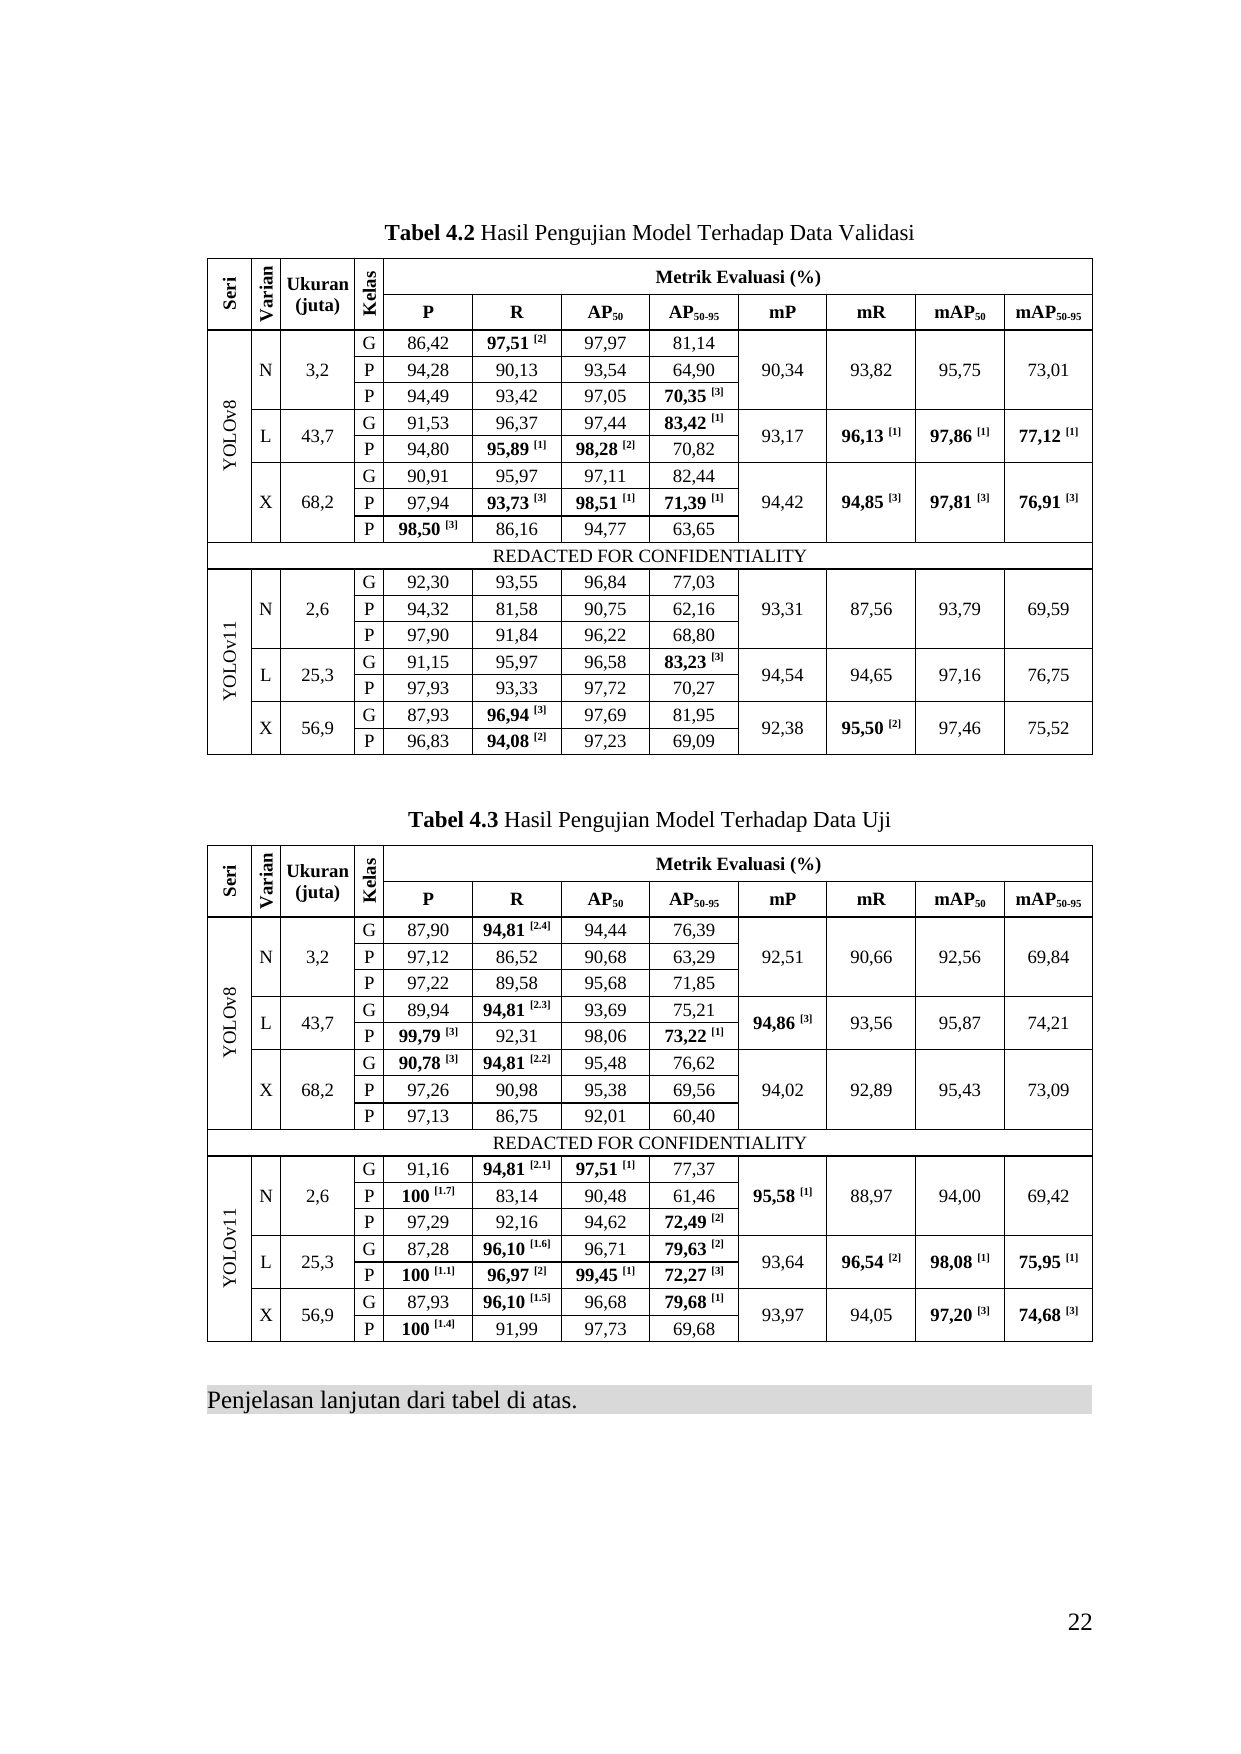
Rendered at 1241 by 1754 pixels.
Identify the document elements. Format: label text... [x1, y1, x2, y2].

table_cell 94,00 [916, 1157, 1004, 1235]
table_cell mAP50-95 [1005, 295, 1092, 329]
table_cell 94,44 [562, 918, 649, 943]
table_cell 43,7 [281, 997, 354, 1049]
table_cell AP50 [562, 882, 649, 916]
table_cell 79,63 [2] [650, 1236, 738, 1261]
table_cell 97,26 [384, 1076, 472, 1102]
table_header Varian [252, 259, 280, 329]
table_header Ukuran (juta) [281, 259, 354, 329]
table_cell 99,45 [1] [562, 1263, 649, 1288]
table_cell 97,29 [384, 1209, 472, 1235]
table_cell 91,15 [384, 649, 472, 674]
table_cell 96,10 [1.5] [473, 1289, 561, 1314]
table_cell 94,02 [739, 1050, 826, 1128]
table_cell 71,39 [1] [650, 489, 738, 515]
table_cell 100 [1.1] [384, 1263, 472, 1288]
table_cell 90,91 [384, 463, 472, 488]
table_cell 86,16 [473, 517, 561, 541]
table_cell 94,81 [2.2] [473, 1050, 561, 1075]
table_cell 94,81 [2.3] [473, 997, 561, 1022]
table_cell 92,38 [739, 702, 826, 754]
table_cell 76,75 [1005, 649, 1092, 701]
table_cell G [355, 649, 383, 674]
table_cell 69,84 [1005, 918, 1092, 996]
table_cell 97,94 [384, 489, 472, 515]
table_cell 70,35 [3] [650, 383, 738, 409]
table_cell P [355, 1316, 383, 1341]
table_cell 95,97 [473, 649, 561, 674]
table_cell 75,21 [650, 997, 738, 1022]
table_cell 98,50 [3] [384, 517, 472, 541]
table_cell mP [739, 882, 826, 916]
table_cell 93,64 [739, 1236, 826, 1288]
table_cell 96,37 [473, 410, 561, 435]
table_cell 97,13 [384, 1104, 472, 1128]
table_cell 75,52 [1005, 702, 1092, 754]
table_cell 94,49 [384, 383, 472, 409]
table_cell 60,40 [650, 1104, 738, 1128]
table_cell 2,6 [281, 570, 354, 648]
table_cell 86,75 [473, 1104, 561, 1128]
table_cell 93,55 [473, 570, 561, 594]
table_cell 93,73 [3] [473, 489, 561, 515]
table_cell 69,56 [650, 1076, 738, 1102]
table_cell mAP50 [916, 882, 1004, 916]
table_cell P [355, 675, 383, 701]
table_cell P [384, 882, 472, 916]
table_cell 95,50 [2] [827, 702, 915, 754]
table_cell G [355, 570, 383, 594]
table_cell 93,54 [562, 357, 649, 382]
table_cell G [355, 997, 383, 1022]
table_cell 81,14 [650, 331, 738, 356]
table_cell 95,48 [562, 1050, 649, 1075]
table_cell 93,97 [739, 1289, 826, 1341]
table_cell N [252, 331, 280, 409]
table_cell 76,39 [650, 918, 738, 943]
table_cell L [252, 649, 280, 701]
table_cell P [355, 436, 383, 462]
table_cell 3,2 [281, 331, 354, 409]
table_cell 87,56 [827, 570, 915, 648]
table_cell 93,79 [916, 570, 1004, 648]
table_cell 90,34 [739, 331, 826, 409]
table_cell 74,21 [1005, 997, 1092, 1049]
table_cell 88,97 [827, 1157, 915, 1235]
table_cell 97,51 [2] [473, 331, 561, 356]
table_cell 70,27 [650, 675, 738, 701]
table_cell REDACTED FOR CONFIDENTIALITY [208, 543, 1092, 568]
table_cell 83,42 [1] [650, 410, 738, 435]
table_cell G [355, 1050, 383, 1075]
table_cell 96,68 [562, 1289, 649, 1314]
table_cell 63,29 [650, 944, 738, 969]
table_cell 91,16 [384, 1157, 472, 1182]
table_cell 97,81 [3] [916, 463, 1004, 541]
table_cell 96,10 [1.6] [473, 1236, 561, 1261]
table_cell 68,2 [281, 1050, 354, 1128]
table_cell 95,97 [473, 463, 561, 488]
table_cell N [252, 918, 280, 996]
table_cell YOLOv8 [208, 918, 251, 1128]
table_cell 97,12 [384, 944, 472, 969]
table_cell 93,56 [827, 997, 915, 1049]
table_cell 56,9 [281, 702, 354, 754]
table_cell 69,68 [650, 1316, 738, 1341]
table_cell 98,08 [1] [916, 1236, 1004, 1288]
table_header Seri [208, 259, 251, 329]
table_cell YOLOv8 [208, 331, 251, 541]
table_cell P [355, 622, 383, 648]
table_cell 73,22 [1] [650, 1023, 738, 1049]
table_cell 94,81 [2.4] [473, 918, 561, 943]
table_cell 96,94 [3] [473, 702, 561, 727]
table_header Seri [208, 846, 251, 916]
table_cell P [355, 489, 383, 515]
table_cell 75,95 [1] [1005, 1236, 1092, 1288]
table_cell 97,22 [384, 970, 472, 996]
table_cell 69,09 [650, 729, 738, 754]
table_cell P [355, 1076, 383, 1102]
table_header Metrik Evaluasi (%) [384, 846, 1092, 881]
table_cell 97,97 [562, 331, 649, 356]
table_header Kelas [355, 846, 383, 916]
table_cell mAP50-95 [1005, 882, 1092, 916]
table_cell AP50-95 [650, 882, 738, 916]
table_cell 96,84 [562, 570, 649, 594]
table_cell P [355, 1209, 383, 1235]
table_cell 97,69 [562, 702, 649, 727]
table_cell 99,79 [3] [384, 1023, 472, 1049]
table_cell R [473, 295, 561, 329]
table_cell G [355, 410, 383, 435]
table_cell 94,62 [562, 1209, 649, 1235]
table_cell 72,27 [3] [650, 1263, 738, 1288]
table_cell 70,82 [650, 436, 738, 462]
table_cell 97,93 [384, 675, 472, 701]
table_cell 90,75 [562, 596, 649, 621]
table_cell 93,82 [827, 331, 915, 409]
table_header Kelas [355, 259, 383, 329]
table_cell 92,16 [473, 1209, 561, 1235]
table_cell 90,13 [473, 357, 561, 382]
table_cell 94,81 [2.1] [473, 1157, 561, 1182]
table_cell 94,86 [3] [739, 997, 826, 1049]
table_cell 95,58 [1] [739, 1157, 826, 1235]
table_cell P [355, 1023, 383, 1049]
table_cell 90,48 [562, 1183, 649, 1208]
table_cell P [355, 1263, 383, 1288]
table_cell 95,89 [1] [473, 436, 561, 462]
table_cell REDACTED FOR CONFIDENTIALITY [208, 1130, 1092, 1155]
table_cell YOLOv11 [208, 570, 251, 754]
table_cell 96,71 [562, 1236, 649, 1261]
table_cell 83,14 [473, 1183, 561, 1208]
table_cell 68,2 [281, 463, 354, 541]
table_cell mAP50 [916, 295, 1004, 329]
table_cell P [355, 357, 383, 382]
table_cell 74,68 [3] [1005, 1289, 1092, 1341]
table_cell 82,44 [650, 463, 738, 488]
table_cell 97,90 [384, 622, 472, 648]
table_cell AP50-95 [650, 295, 738, 329]
table_cell 64,90 [650, 357, 738, 382]
table_cell 92,31 [473, 1023, 561, 1049]
table_cell 97,20 [3] [916, 1289, 1004, 1341]
table_cell 83,23 [3] [650, 649, 738, 674]
table_cell 98,06 [562, 1023, 649, 1049]
table_cell P [355, 1183, 383, 1208]
table_cell 97,86 [1] [916, 410, 1004, 462]
table_cell 94,85 [3] [827, 463, 915, 541]
table_cell 100 [1.7] [384, 1183, 472, 1208]
table_cell 93,17 [739, 410, 826, 462]
table_cell 43,7 [281, 410, 354, 462]
table_cell 86,52 [473, 944, 561, 969]
table_cell 93,69 [562, 997, 649, 1022]
table_cell 92,56 [916, 918, 1004, 996]
table_cell 92,89 [827, 1050, 915, 1128]
table_cell 77,37 [650, 1157, 738, 1182]
table_cell 69,42 [1005, 1157, 1092, 1235]
table_cell 96,22 [562, 622, 649, 648]
table_cell 76,91 [3] [1005, 463, 1092, 541]
table_cell 87,28 [384, 1236, 472, 1261]
table_cell 90,78 [3] [384, 1050, 472, 1075]
table_cell 97,72 [562, 675, 649, 701]
table_cell P [355, 729, 383, 754]
table_cell P [355, 1104, 383, 1128]
table_cell 94,28 [384, 357, 472, 382]
table_cell 72,49 [2] [650, 1209, 738, 1235]
table_cell 97,05 [562, 383, 649, 409]
table_cell L [252, 410, 280, 462]
table_cell 61,46 [650, 1183, 738, 1208]
table_cell 77,03 [650, 570, 738, 594]
table_cell G [355, 702, 383, 727]
table_cell mR [827, 295, 915, 329]
table_cell 90,66 [827, 918, 915, 996]
table_header Ukuran (juta) [281, 846, 354, 916]
table_cell 71,85 [650, 970, 738, 996]
table_cell 100 [1.4] [384, 1316, 472, 1341]
table_cell G [355, 1157, 383, 1182]
table_cell 95,68 [562, 970, 649, 996]
table_cell 76,62 [650, 1050, 738, 1075]
table_cell 90,68 [562, 944, 649, 969]
table_cell 62,16 [650, 596, 738, 621]
table_cell 94,05 [827, 1289, 915, 1341]
table_cell 91,53 [384, 410, 472, 435]
table_cell 98,28 [2] [562, 436, 649, 462]
table_cell 79,68 [1] [650, 1289, 738, 1314]
table_cell 95,43 [916, 1050, 1004, 1128]
table_cell 96,58 [562, 649, 649, 674]
table_cell X [252, 702, 280, 754]
table_cell 89,94 [384, 997, 472, 1022]
table_cell 95,38 [562, 1076, 649, 1102]
table_cell 93,31 [739, 570, 826, 648]
table_cell 81,58 [473, 596, 561, 621]
table_cell P [355, 970, 383, 996]
table_cell 87,93 [384, 1289, 472, 1314]
table_header Metrik Evaluasi (%) [384, 259, 1092, 293]
table_cell 3,2 [281, 918, 354, 996]
table_cell 94,77 [562, 517, 649, 541]
table_cell 97,51 [1] [562, 1157, 649, 1182]
table_cell G [355, 1236, 383, 1261]
table_cell 92,51 [739, 918, 826, 996]
table_cell 97,16 [916, 649, 1004, 701]
table_cell 96,54 [2] [827, 1236, 915, 1288]
table_cell 94,08 [2] [473, 729, 561, 754]
table_cell 93,33 [473, 675, 561, 701]
table_cell 68,80 [650, 622, 738, 648]
table_cell 92,01 [562, 1104, 649, 1128]
table_cell 92,30 [384, 570, 472, 594]
table_cell N [252, 1157, 280, 1235]
table_cell 95,75 [916, 331, 1004, 409]
table_cell G [355, 918, 383, 943]
table_cell 94,42 [739, 463, 826, 541]
table_cell R [473, 882, 561, 916]
table_cell P [355, 517, 383, 541]
table_cell 94,32 [384, 596, 472, 621]
table_cell 56,9 [281, 1289, 354, 1341]
table_cell 86,42 [384, 331, 472, 356]
table_cell P [355, 596, 383, 621]
table_cell 25,3 [281, 649, 354, 701]
table_cell 91,84 [473, 622, 561, 648]
table_cell 97,73 [562, 1316, 649, 1341]
table_cell 96,97 [2] [473, 1263, 561, 1288]
table_cell P [355, 383, 383, 409]
table_cell X [252, 1050, 280, 1128]
table_cell 96,83 [384, 729, 472, 754]
table_cell 91,99 [473, 1316, 561, 1341]
table_cell X [252, 1289, 280, 1341]
table_cell 94,80 [384, 436, 472, 462]
table_header Varian [252, 846, 280, 916]
table_cell 25,3 [281, 1236, 354, 1288]
table_cell 96,13 [1] [827, 410, 915, 462]
table_cell 69,59 [1005, 570, 1092, 648]
table_cell 73,09 [1005, 1050, 1092, 1128]
table_cell P [355, 944, 383, 969]
table_cell 89,58 [473, 970, 561, 996]
table_cell G [355, 1289, 383, 1314]
table_cell 94,54 [739, 649, 826, 701]
table_cell 94,65 [827, 649, 915, 701]
table_cell P [384, 295, 472, 329]
table_cell 63,65 [650, 517, 738, 541]
table_cell 97,23 [562, 729, 649, 754]
table_cell mR [827, 882, 915, 916]
table_cell 95,87 [916, 997, 1004, 1049]
table_cell mP [739, 295, 826, 329]
table_cell AP50 [562, 295, 649, 329]
table_cell 98,51 [1] [562, 489, 649, 515]
table_cell G [355, 331, 383, 356]
table_cell 87,93 [384, 702, 472, 727]
table_cell L [252, 997, 280, 1049]
table_cell 2,6 [281, 1157, 354, 1235]
table_cell L [252, 1236, 280, 1288]
table_cell 77,12 [1] [1005, 410, 1092, 462]
table_cell YOLOv11 [208, 1157, 251, 1341]
table_cell N [252, 570, 280, 648]
text Penjelasan lanjutan dari tabel di atas. [577, 1385, 1092, 1414]
table_cell G [355, 463, 383, 488]
table_cell 97,11 [562, 463, 649, 488]
table_cell X [252, 463, 280, 541]
table_cell 97,46 [916, 702, 1004, 754]
table_cell 81,95 [650, 702, 738, 727]
table_cell 90,98 [473, 1076, 561, 1102]
table_cell 73,01 [1005, 331, 1092, 409]
table_cell 87,90 [384, 918, 472, 943]
table_cell 93,42 [473, 383, 561, 409]
table_cell 97,44 [562, 410, 649, 435]
